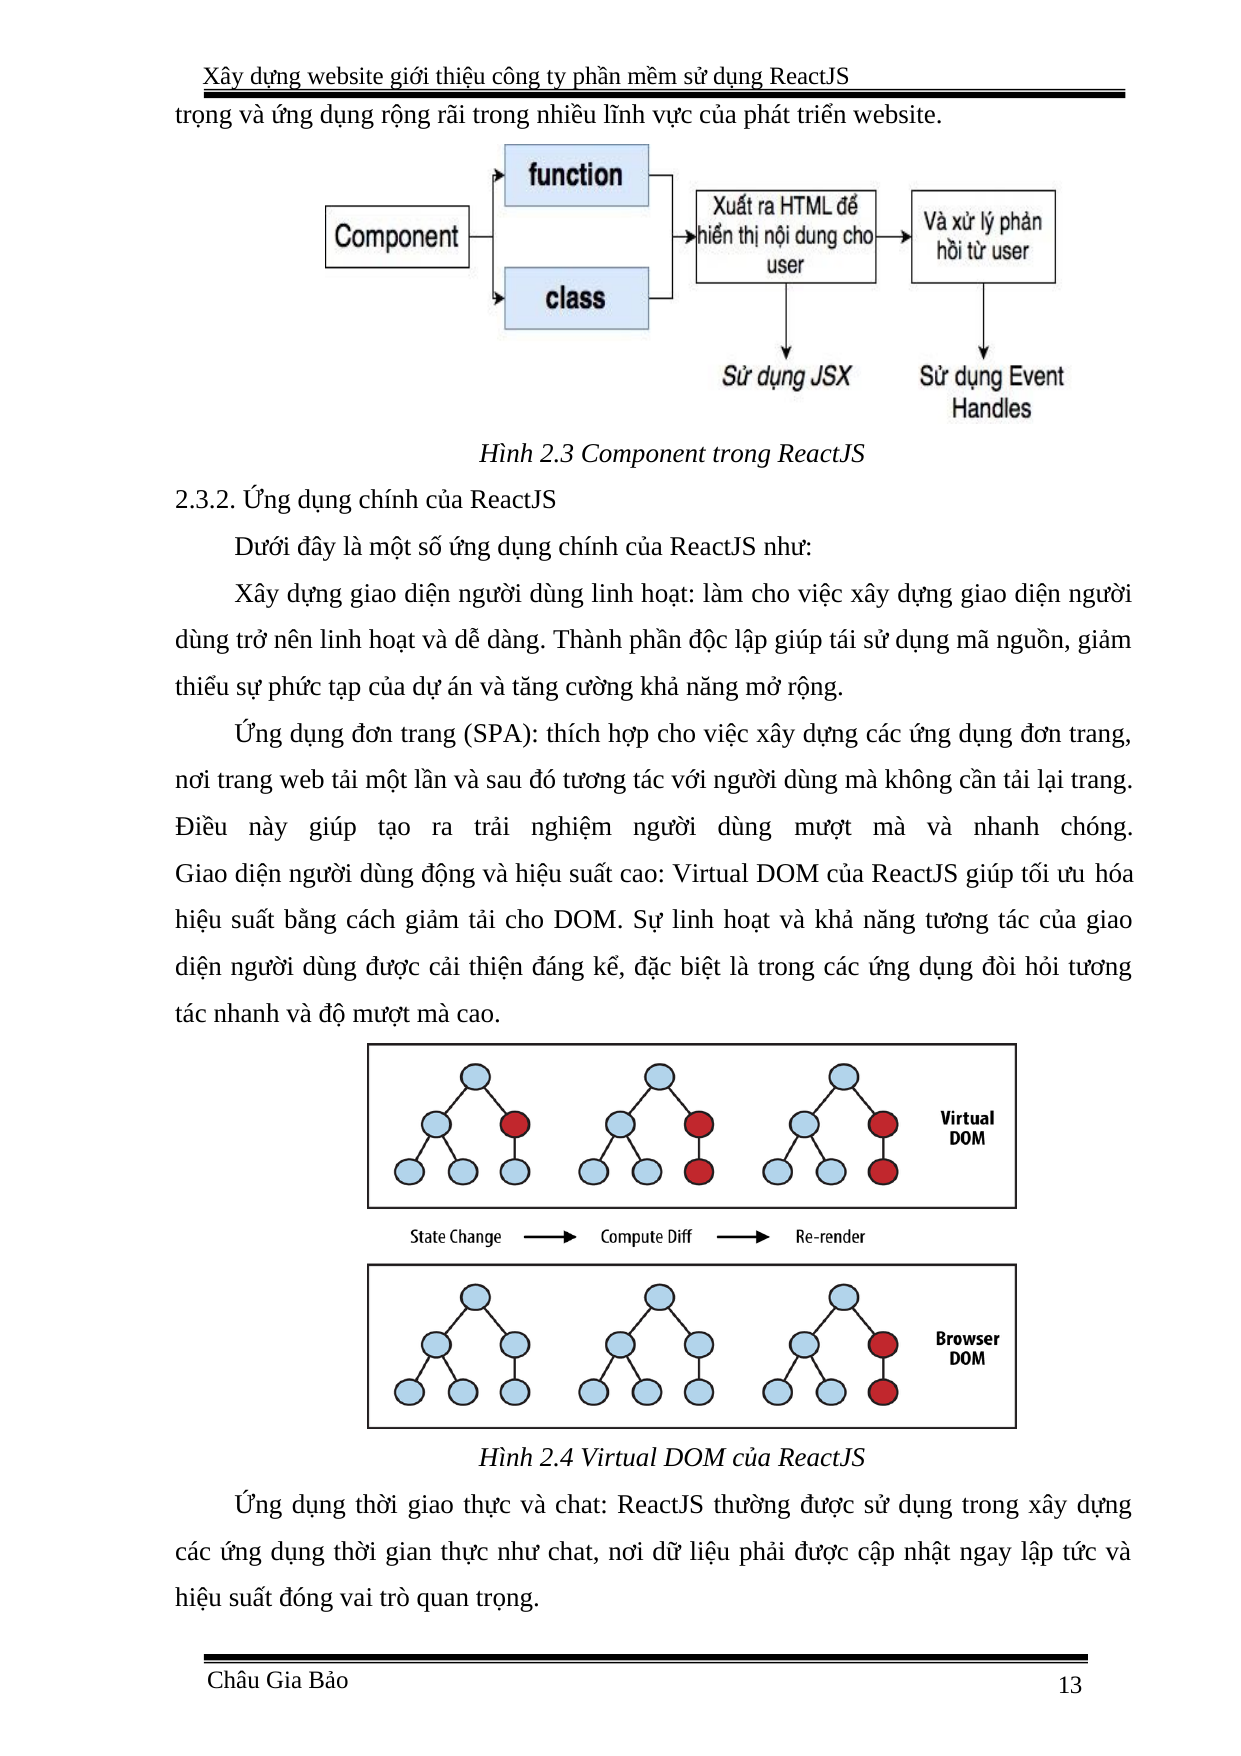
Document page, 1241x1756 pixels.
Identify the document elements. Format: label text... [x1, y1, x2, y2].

text Dưới đây là một số ứng dụng chính của ReactJS như: [175, 530, 1134, 561]
text Xây dựng giao diện người dùng linh hoạt: làm cho việc xây dựng giao diện người dùng trở nên linh hoạt và dễ dàng. Thành phần độc lập giúp tái sử dụng mã nguồn, giảm thiểu sự phức tạp của dự án và tăng cường khả năng mở rộng. [175, 577, 1134, 701]
text Hình 2.3 Component trong ReactJS [212, 437, 1134, 468]
text Ứng dụng đơn trang (SPA): thích hợp cho việc xây dựng các ứng dụng đơn trang, nơi trang web tải một lần và sau đó tương tác với người dùng mà không cần tải lại trang. Điều này giúp tạo ra trải nghiệm người dùng mượt mà và nhanh chóng. Giao diện người dùng động và hiệu suất cao: Virtual DOM của ReactJS giúp tối ưu hóa hiệu suất bằng cách giảm tải cho DOM. Sự linh hoạt và khả năng tương tác của giao diện người dùng được cải thiện đáng kể, đặc biệt là trong các ứng dụng đòi hỏi tương tác nhanh và độ mượt mà cao. [175, 717, 1134, 1028]
picture [325, 144, 1074, 424]
text 2.3.2. Ứng dụng chính của ReactJS [175, 484, 1134, 515]
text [175, 98, 1134, 129]
text Hình 2.4 Virtual DOM của ReactJS [212, 1441, 1134, 1472]
text Ứng dụng thời giao thực và chat: ReactJS thường được sử dụng trong xây dựng các ứng dụng thời gian thực như chat, nơi dữ liệu phải được cập nhật ngay lập tức và hiệu suất đóng vai trò quan trọng. [175, 1488, 1134, 1612]
picture [367, 1043, 1017, 1429]
